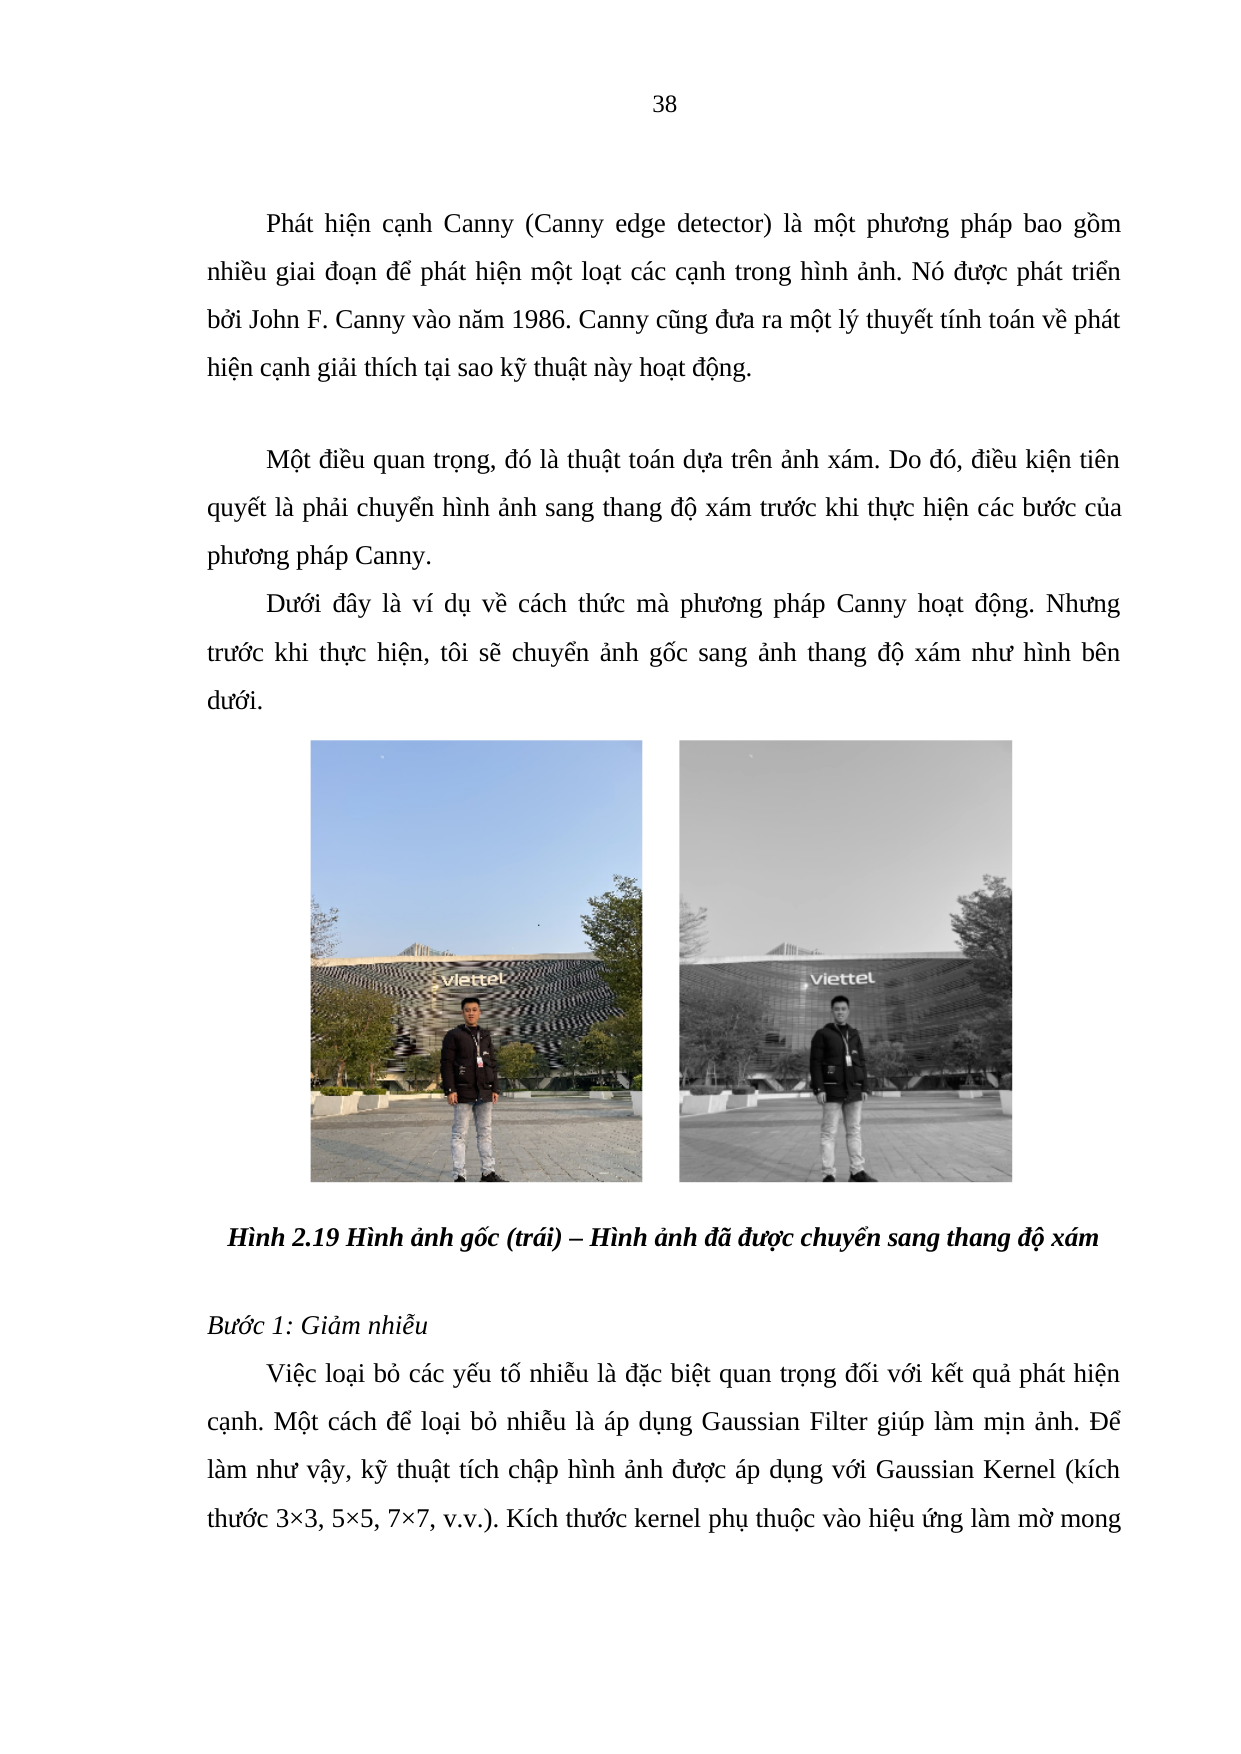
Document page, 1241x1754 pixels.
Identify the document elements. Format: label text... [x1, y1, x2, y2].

text Bước 1: Giảm nhiễu [207, 1309, 1122, 1340]
picture [294, 732, 1035, 1193]
text Hình 2.19 Hình ảnh gốc (trái) – Hình ảnh đã được chuyển sang thang độ xám [207, 1221, 1122, 1252]
text Dưới đây là ví dụ về cách thức mà phương pháp Canny hoạt động. Nhưng trước khi thực hiện, tôi sẽ chuyển ảnh gốc sang ảnh thang độ xám như hình bên dưới. [207, 587, 1122, 715]
text Phát hiện cạnh Canny (Canny edge detector) là một phương pháp bao gồm nhiều giai đoạn để phát hiện một loạt các cạnh trong hình ảnh. Nó được phát triển bởi John F. Canny vào năm 1986. Canny cũng đưa ra một lý thuyết tính toán về phát hiện cạnh giải thích tại sao kỹ thuật này hoạt động. [207, 207, 1122, 427]
text Một điều quan trọng, đó là thuật toán dựa trên ảnh xám. Do đó, điều kiện tiên quyết là phải chuyển hình ảnh sang thang độ xám trước khi thực hiện các bước của phương pháp Canny. [207, 443, 1122, 570]
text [207, 1357, 1122, 1533]
